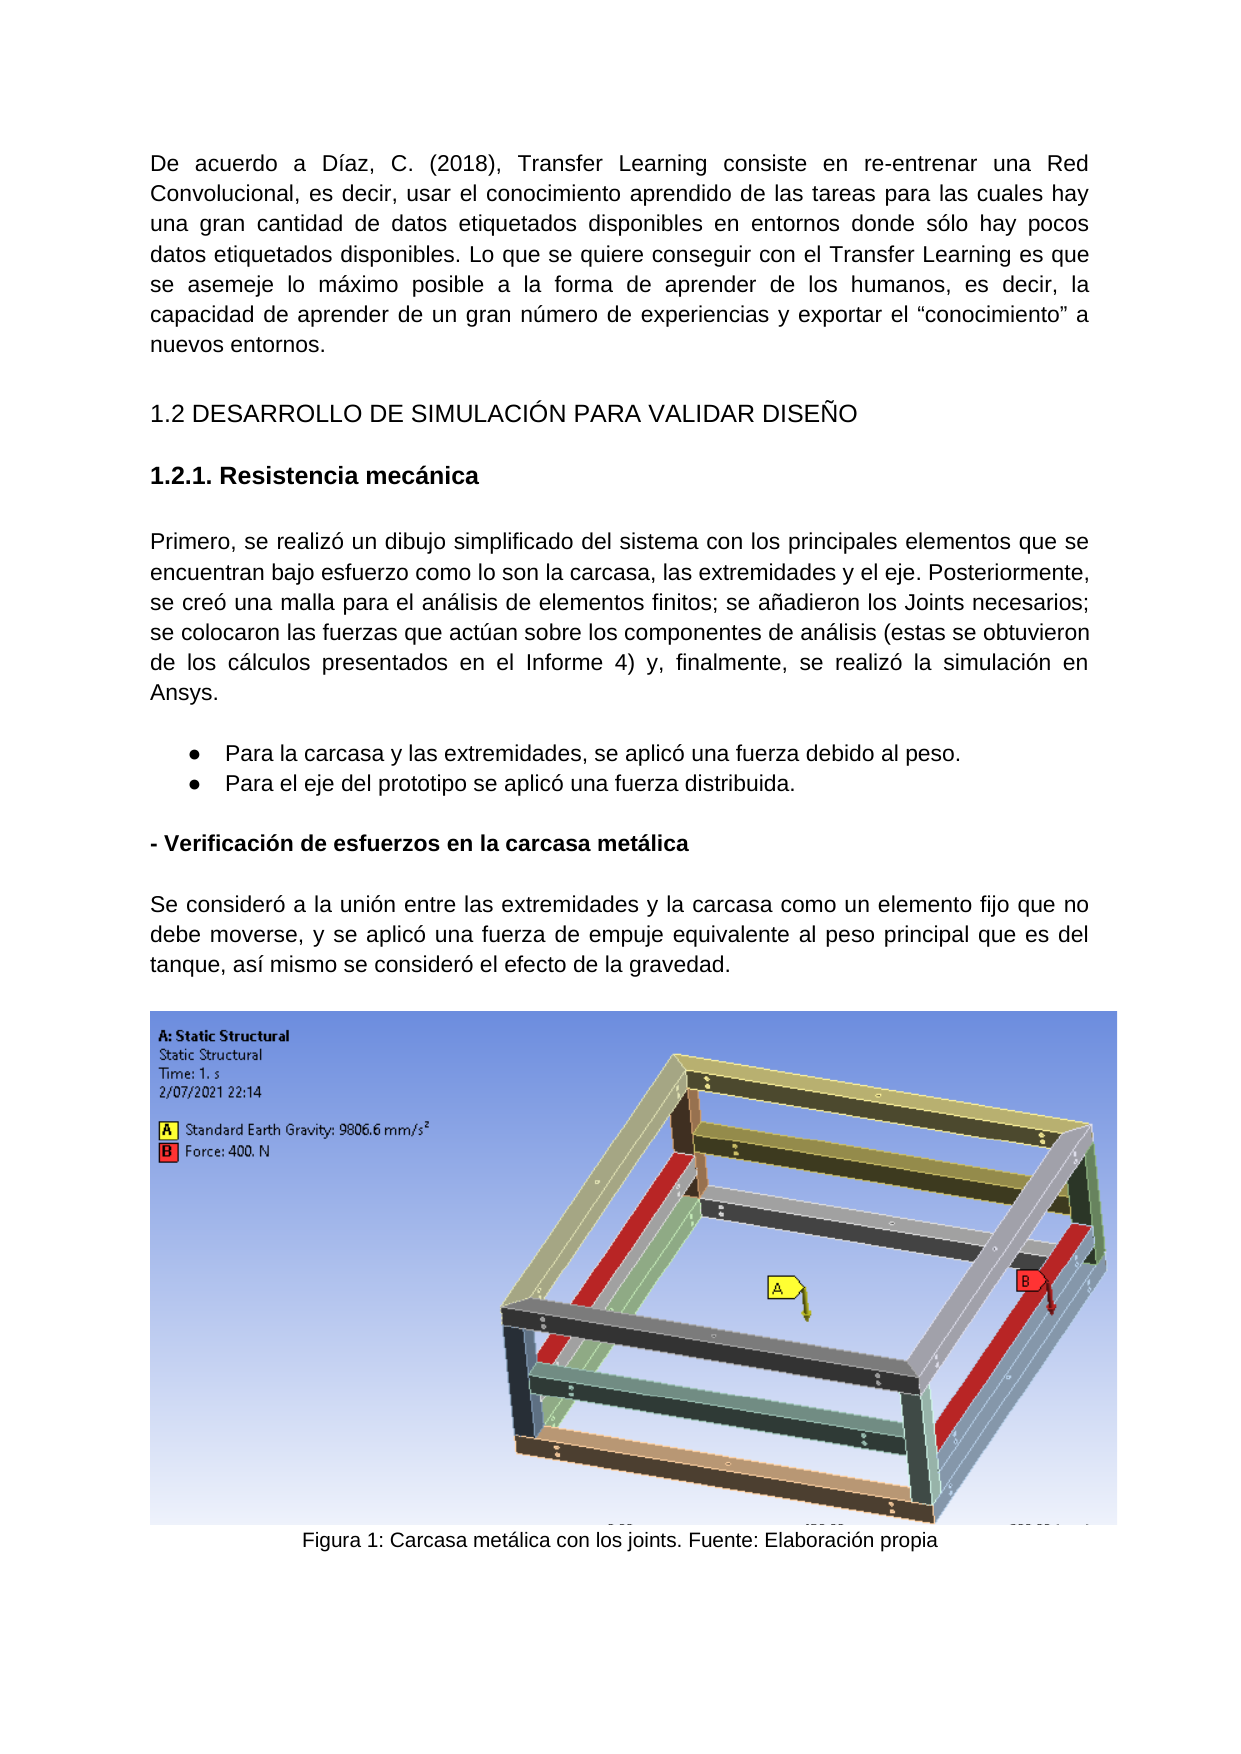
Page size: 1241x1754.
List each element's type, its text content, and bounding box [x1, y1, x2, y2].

text De acuerdo a Díaz, C. (2018), Transfer Learning consiste en re-entrenar una Red Convolucional, es decir, usar el conocimiento aprendido de las tareas para las cuales hay una gran cantidad de datos etiquetados disponibles en entornos donde sólo hay pocos datos etiquetados disponibles. Lo que se quiere conseguir con el Transfer Learning es que se asemeje lo máximo posible a la forma de aprender de los humanos, es decir, la capacidad de aprender de un gran número de experiencias y exportar el “conocimiento” a nuevos entornos. [150, 150, 1090, 358]
picture [150, 1011, 1118, 1525]
text Primero, se realizó un dibujo simplificado del sistema con los principales elementos que se encuentran bajo esfuerzo como lo son la carcasa, las extremidades y el eje. Posteriormente, se creó una malla para el análisis de elementos finitos; se añadieron los Joints necesarios; se colocaron las fuerzas que actúan sobre los componentes de análisis (estas se obtuvieron de los cálculos presentados en el Informe 4) y, finalmente, se realizó la simulación en Ansys. [150, 528, 1090, 706]
subtitle 1.2 DESARROLLO DE SIMULACIÓN PARA VALIDAR DISEÑO [150, 399, 1090, 428]
subtitle 1.2.1. Resistencia mecánica [150, 461, 1090, 490]
list Para la carcasa y las extremidades, se aplicó una fuerza debido al peso. [187, 740, 1090, 766]
text Se consideró a la unión entre las extremidades y la carcasa como un elemento fijo que no debe moverse, y se aplicó una fuerza de empuje equivalente al peso principal que es del tanque, así mismo se consideró el efecto de la gravedad. [150, 891, 1090, 978]
text - Verificación de esfuerzos en la carcasa metálica [150, 830, 1090, 857]
text Figura 1: Carcasa metálica con los joints. Fuente: Elaboración propia [150, 1528, 1090, 1552]
list Para el eje del prototipo se aplicó una fuerza distribuida. [187, 770, 1090, 796]
